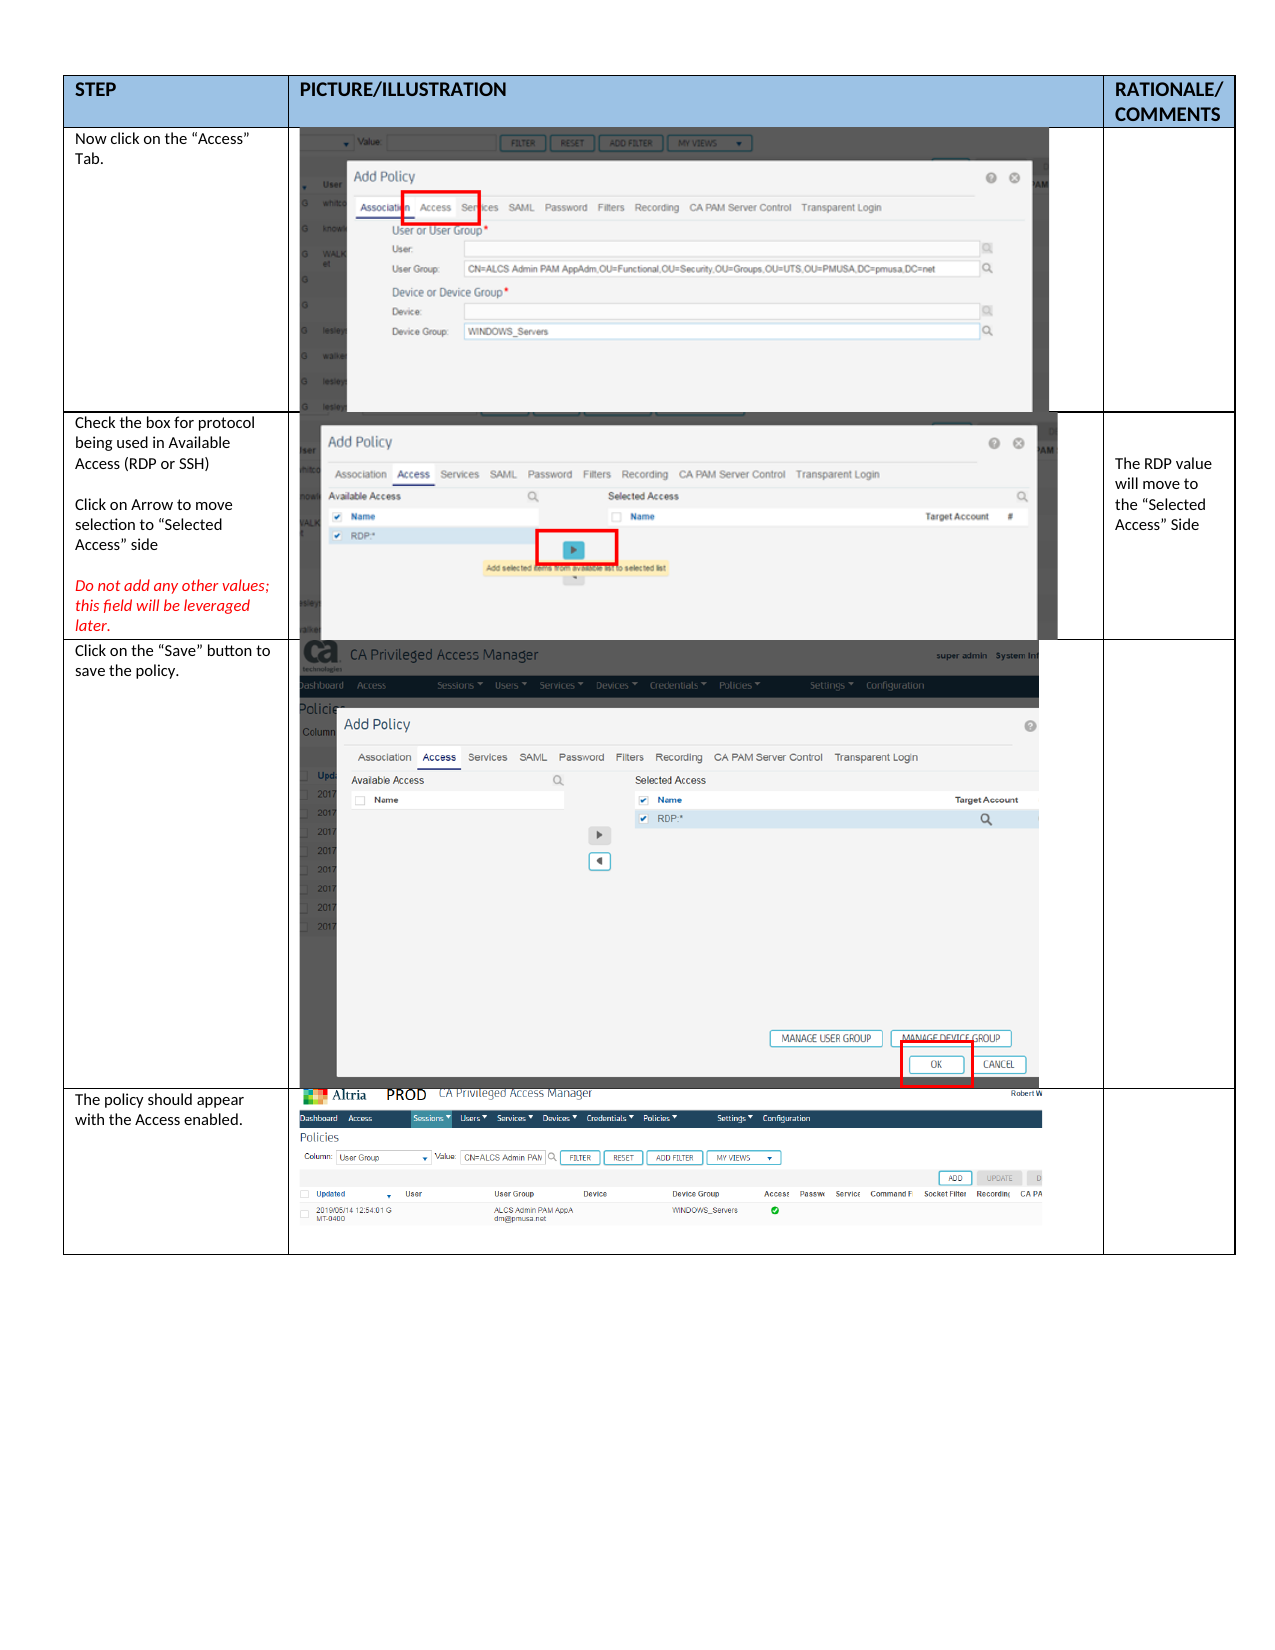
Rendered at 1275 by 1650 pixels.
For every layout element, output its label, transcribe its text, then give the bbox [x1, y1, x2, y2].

table_header RATIONALE/ COMMENTS [1104, 76, 1234, 127]
table_cell The RDP value will move to the “Selected Access” Side [1104, 413, 1234, 639]
table_cell [289, 1089, 299, 1254]
picture [299, 127, 1058, 1254]
table_cell [289, 640, 299, 1088]
table_cell [1043, 1089, 1103, 1254]
table_cell [1050, 128, 1103, 411]
table_cell Check the box for protocol being used in Available Access (RDP or SSH) Click on Arrow to move selection to “Selected Access” side Do not add any other values; this field will be leveraged later. [64, 413, 288, 639]
table_header PICTURE/ILLUSTRATION [289, 76, 1103, 127]
table_cell [1039, 640, 1103, 1088]
table_cell [289, 413, 299, 639]
table_cell [1058, 413, 1103, 639]
table_cell [1104, 128, 1234, 411]
table_cell Click on the “Save” button to save the policy. [64, 640, 288, 1088]
table_header STEP [64, 76, 288, 127]
table_cell [1104, 640, 1234, 1088]
table_cell Now click on the “Access” Tab. [64, 128, 288, 411]
table_cell [1104, 1089, 1234, 1254]
table_cell [289, 128, 299, 411]
table_cell The policy should appear with the Access enabled. [64, 1089, 288, 1254]
